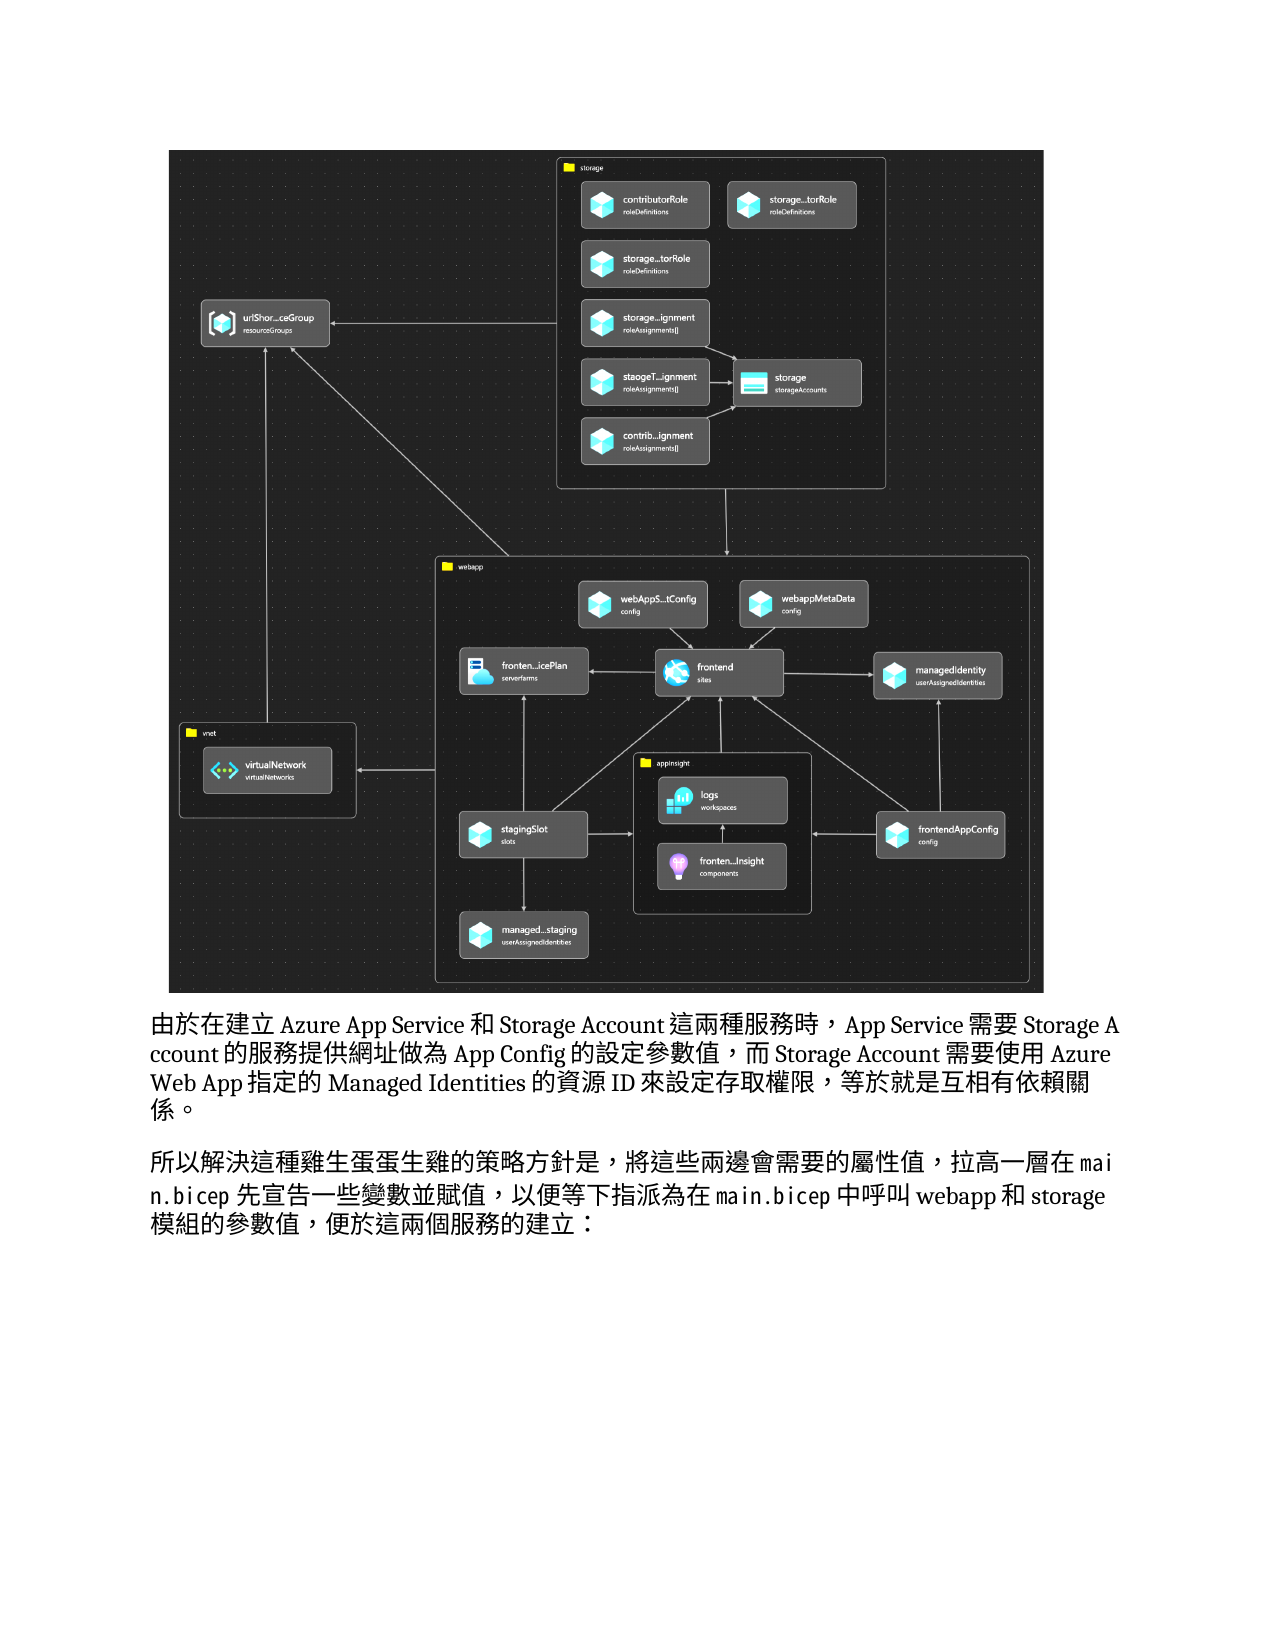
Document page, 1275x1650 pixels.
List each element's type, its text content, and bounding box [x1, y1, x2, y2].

text 所以解決這種雞生蛋蛋生雞的策略方針是，將這些兩邊會需要的屬性值，拉高一層在 main.bicep 先宣告一些變數並賦值，以便等下指派為在 main.bicep 中呼叫webapp和storage模組的參數值，便於這兩個服務的建立： [150, 1145, 1125, 1240]
picture [168, 150, 1044, 993]
text 由於在建立Azure App Service和Storage Account這兩種服務時，App Service需要Storage Account的服務提供網址做為App Config的設定參數值，而Storage Account需要使用Azure Web App指定的Managed Identities的資源ID來設定存取權限，等於就是互相有依賴關係。 [150, 1011, 1125, 1126]
